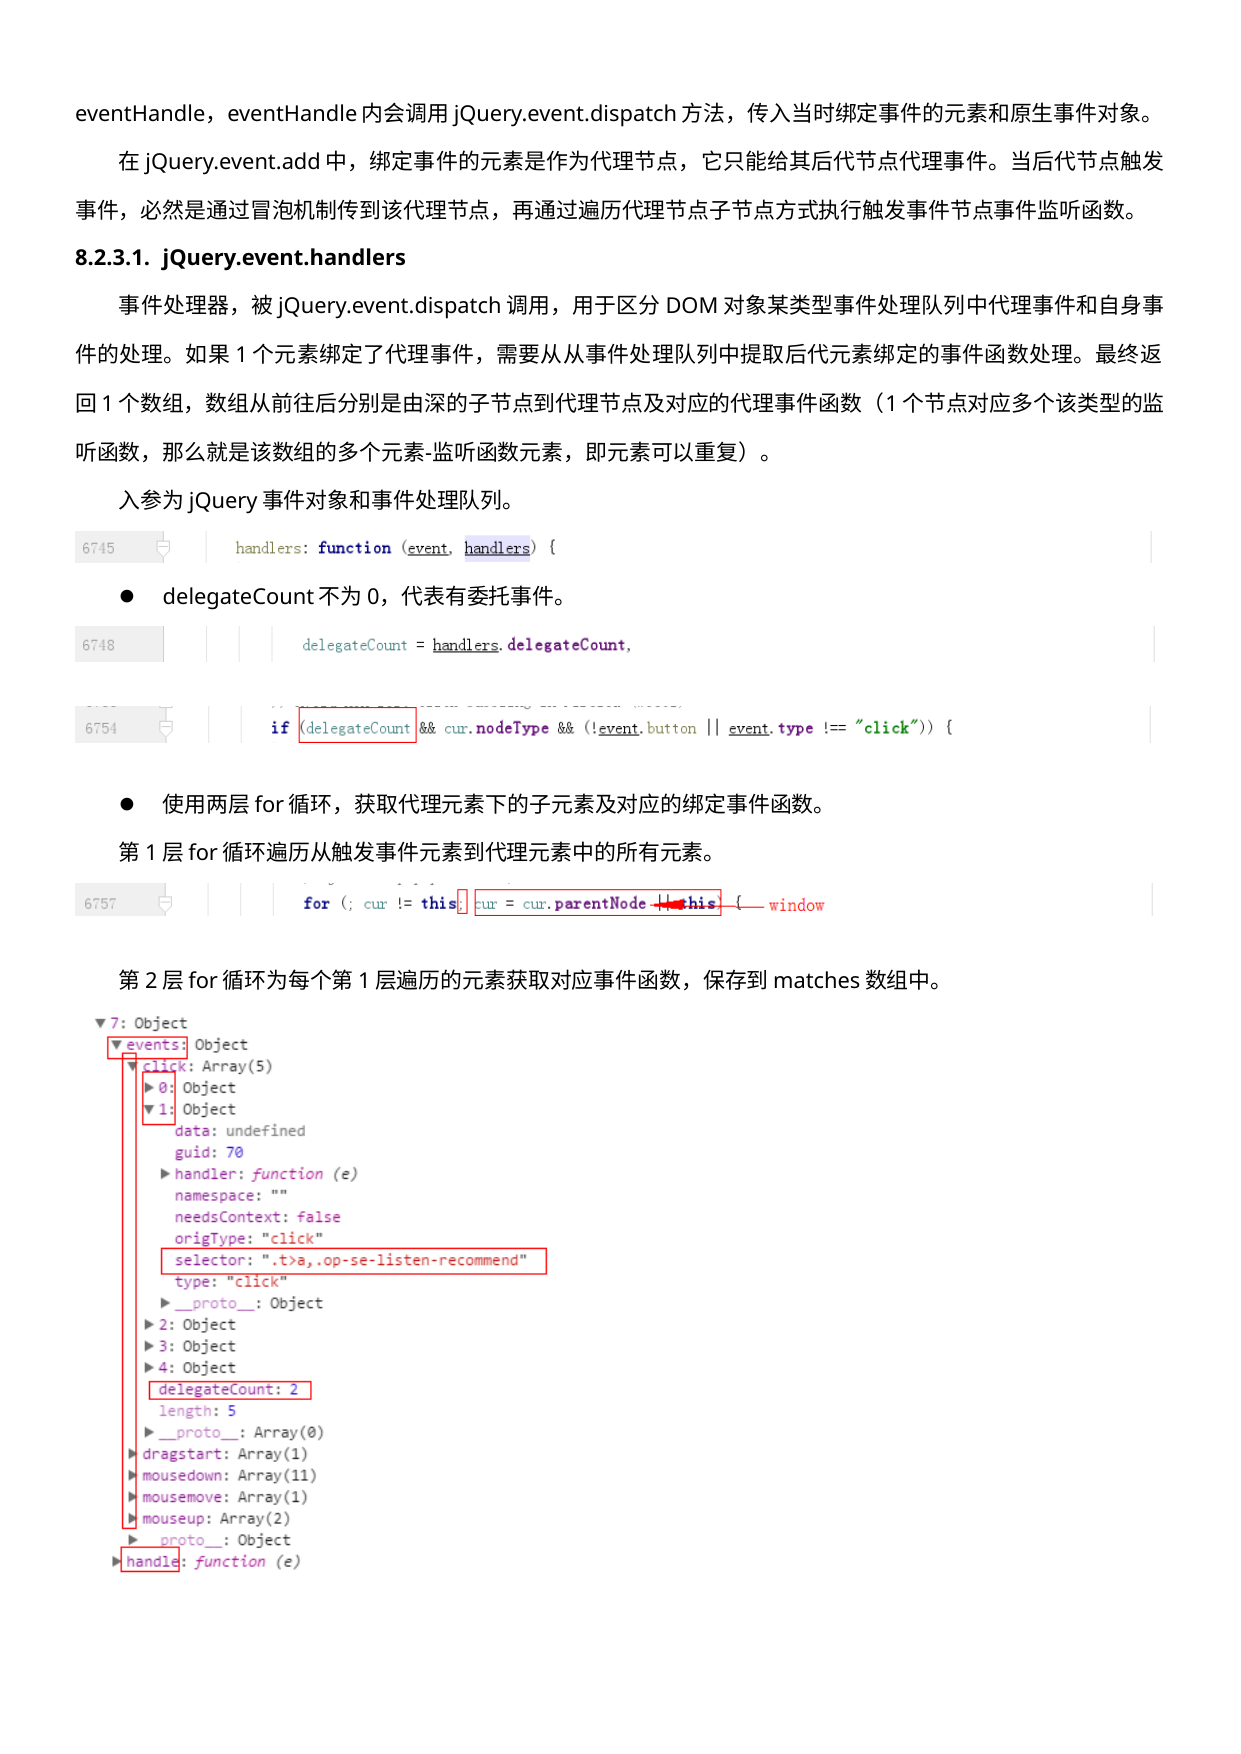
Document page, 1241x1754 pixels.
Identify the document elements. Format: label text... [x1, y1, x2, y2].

list delegateCount不为0，代表有委托事件。 [119, 578, 1165, 611]
picture [75, 883, 1166, 916]
picture [75, 531, 1166, 563]
text jQuery.event.handlers [75, 241, 1165, 273]
picture [75, 706, 1166, 743]
text 第1层for循环遍历从触发事件元素到代理元素中的所有元素。 [75, 835, 1165, 867]
text 入参为jQuery事件对象和事件处理队列。 [75, 483, 1165, 515]
text 事件处理器，被jQuery.event.dispatch调用，用于区分DOM对象某类型事件处理队列中代理事件和自身事件的处理。如果1个元素绑定了代理事件，需要从从事件处理队列中提取后代元素绑定的事件函数处理。最终返回1个数组，数组从前往后分别是由深的子节点到代理节点及对应的代理事件函数（1个节点对应多个该类型的监听函数，那么就是该数组的多个元素-监听函数元素，即元素可以重复）。 [75, 288, 1165, 467]
list 使用两层for循环，获取代理元素下的子元素及对应的绑定事件函数。 [119, 786, 1165, 819]
picture [75, 1011, 1166, 1575]
text 第2层for循环为每个第1层遍历的元素获取对应事件函数，保存到matches数组中。 [75, 963, 1165, 996]
text 在jQuery.event.add中，绑定事件的元素是作为代理节点，它只能给其后代节点代理事件。当后代节点触发事件，必然是通过冒泡机制传到该代理节点，再通过遍历代理节点子节点方式执行触发事件节点事件监听函数。 [75, 143, 1165, 225]
picture [75, 626, 1166, 662]
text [75, 95, 1165, 128]
